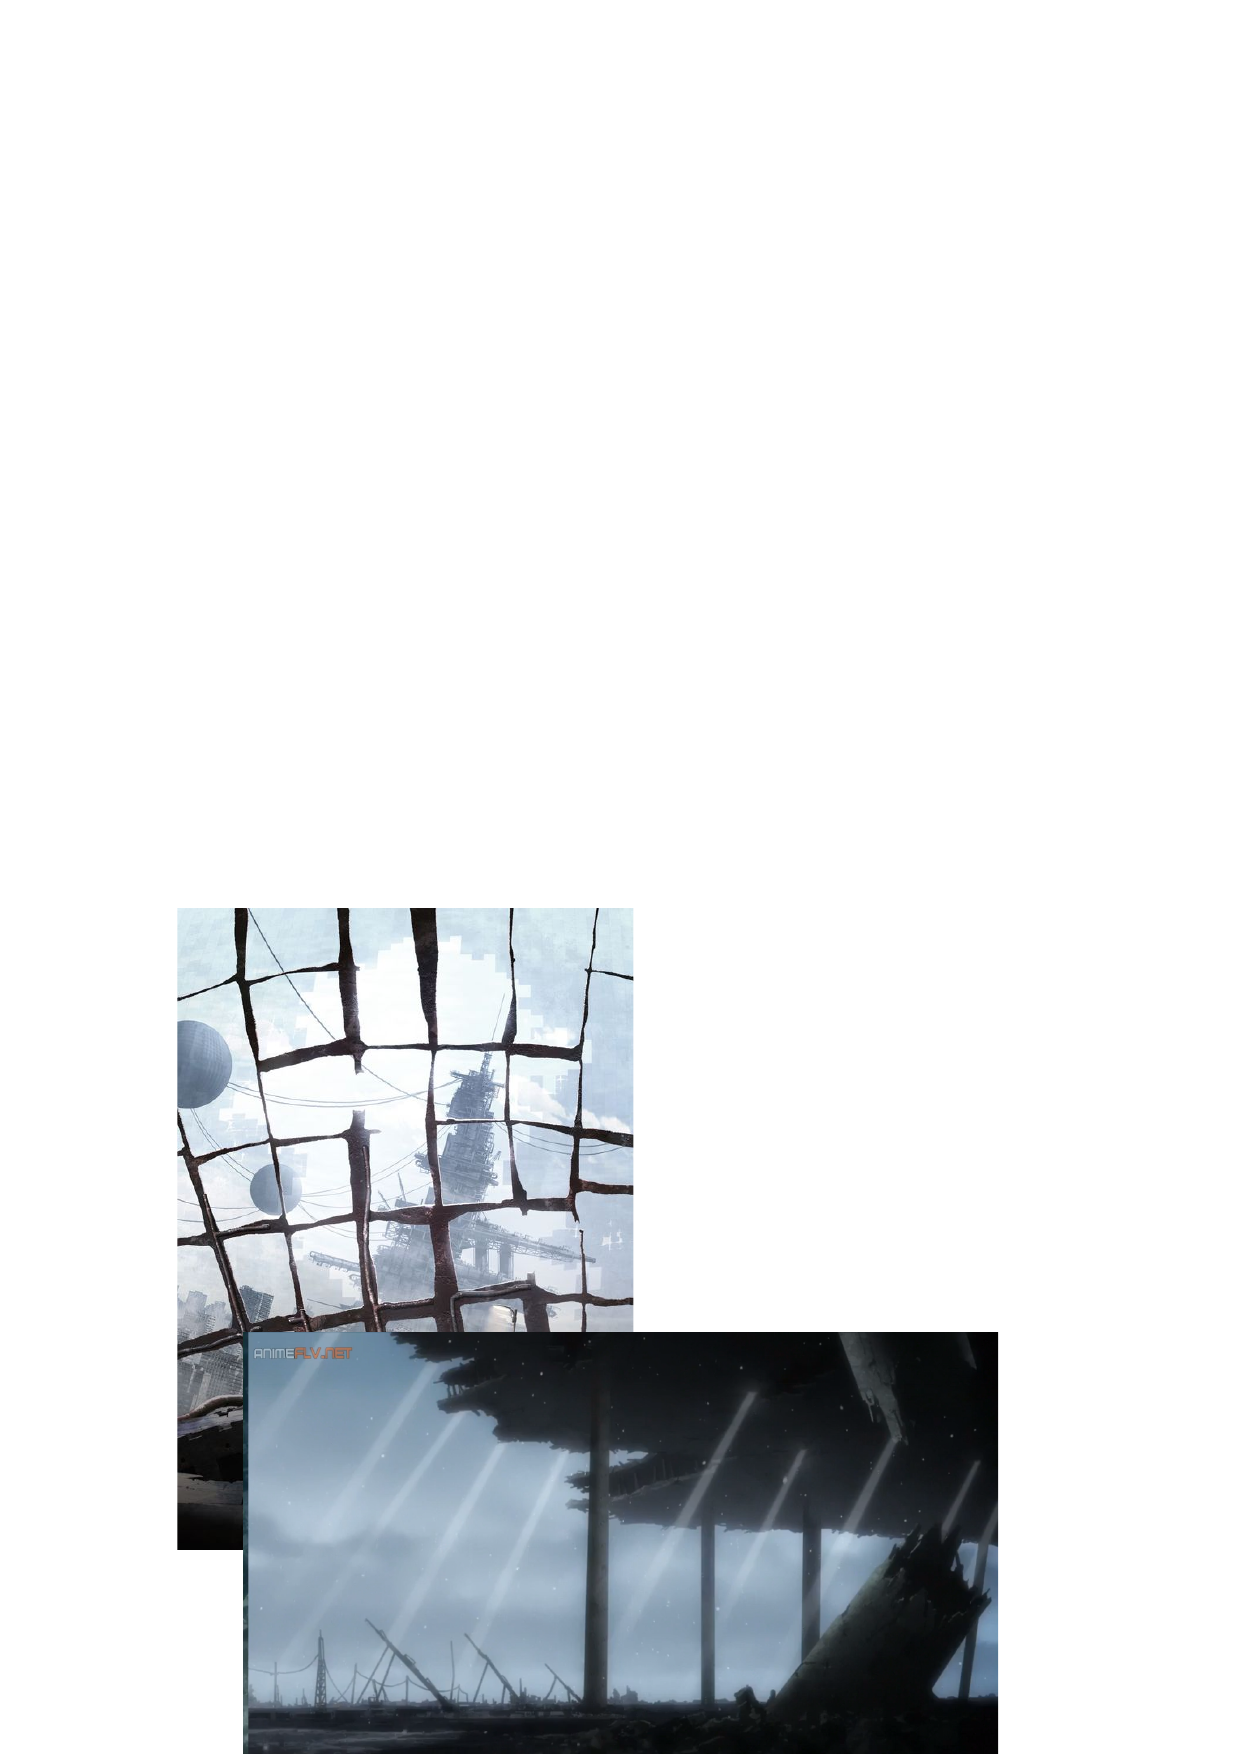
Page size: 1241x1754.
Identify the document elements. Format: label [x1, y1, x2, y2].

picture [177, 908, 999, 1754]
